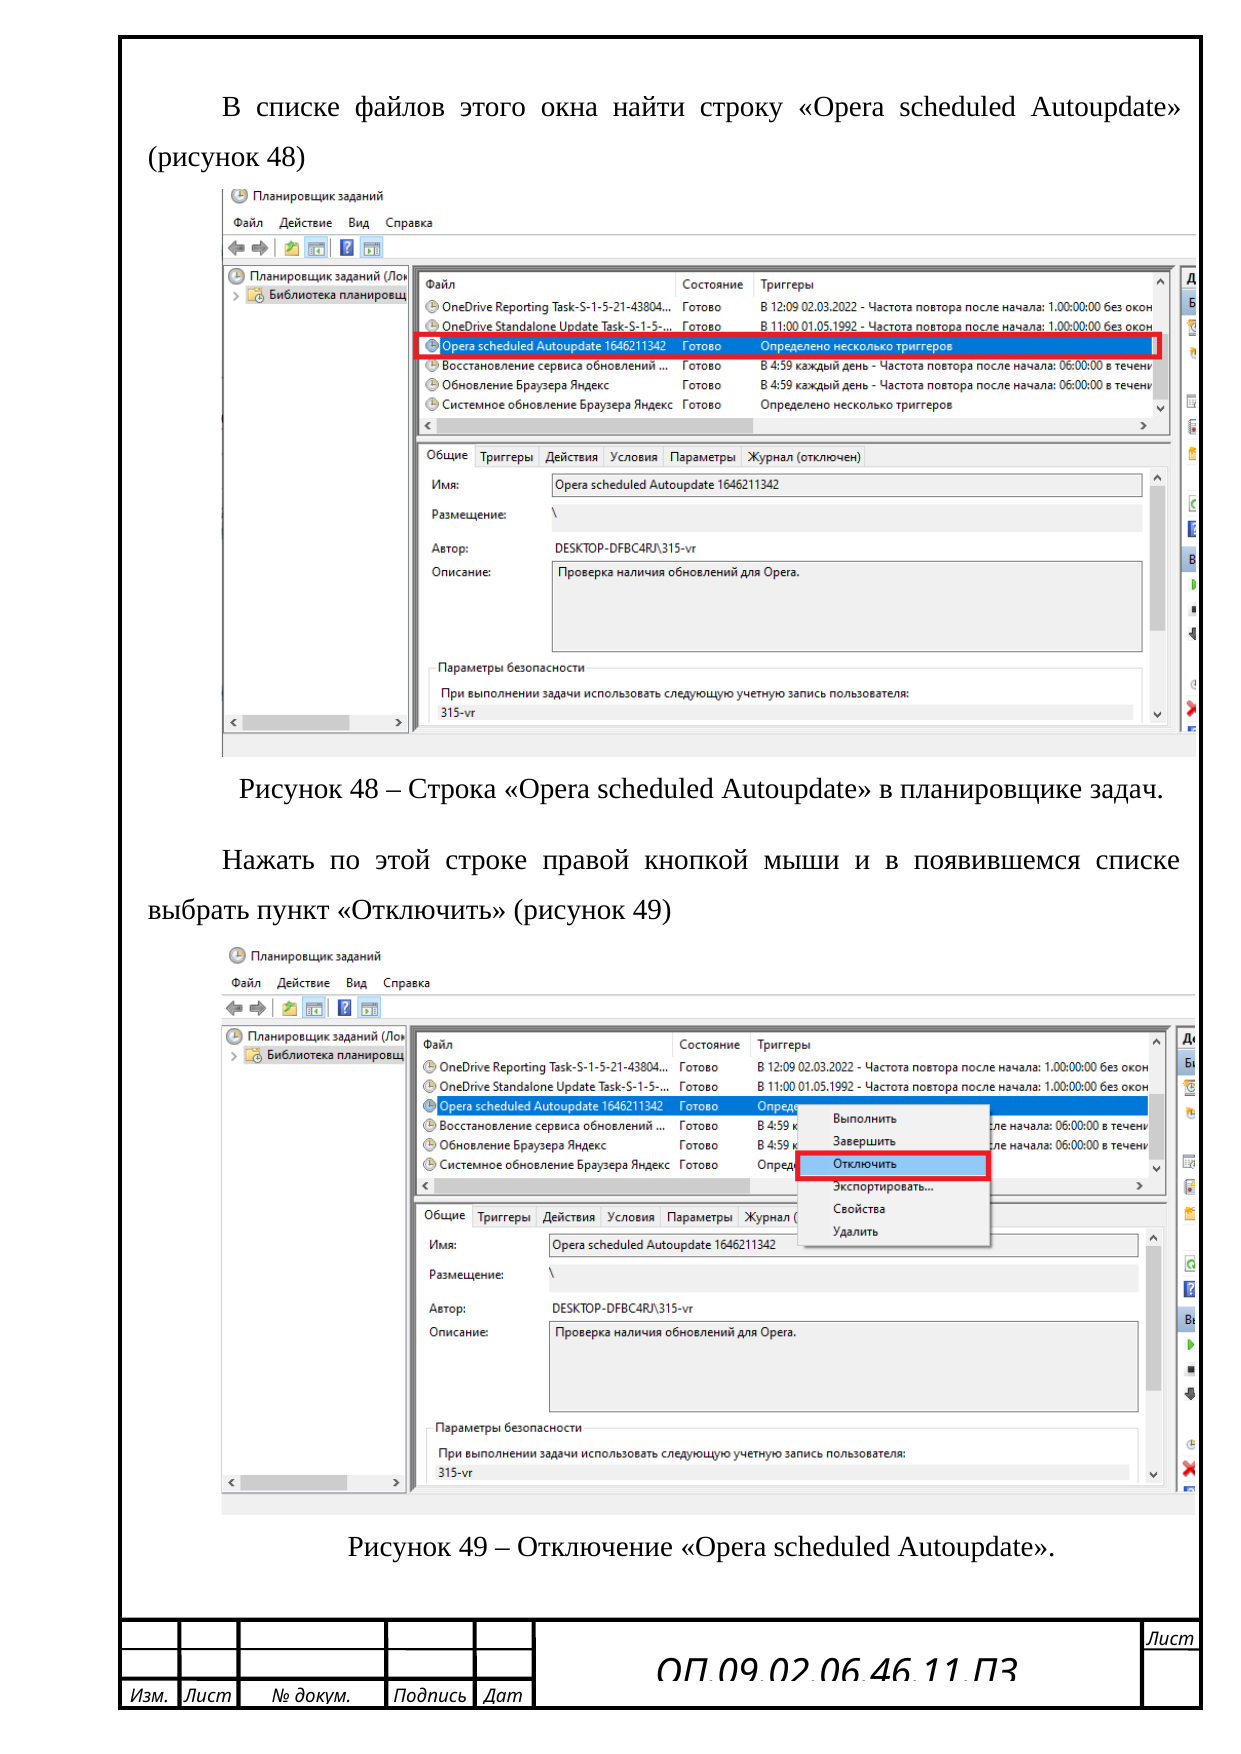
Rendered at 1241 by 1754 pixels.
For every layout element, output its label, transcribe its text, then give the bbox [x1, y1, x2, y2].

picture [221, 942, 1195, 1515]
picture [221, 189, 1196, 757]
text В списке файлов этого окна найти строку «Opera scheduled Autoupdate» (рисунок 48) [148, 89, 1181, 172]
text Рисунок 49 – Отключение «Opera scheduled Autoupdate». [148, 1529, 1181, 1562]
text Нажать по этой строке правой кнопкой мыши и в появившемся списке выбрать пункт «Отключить» (рисунок 49) [148, 842, 1181, 926]
text Рисунок 48 – Строка «Opera scheduled Autoupdate» в планировщике задач. [148, 771, 1181, 804]
